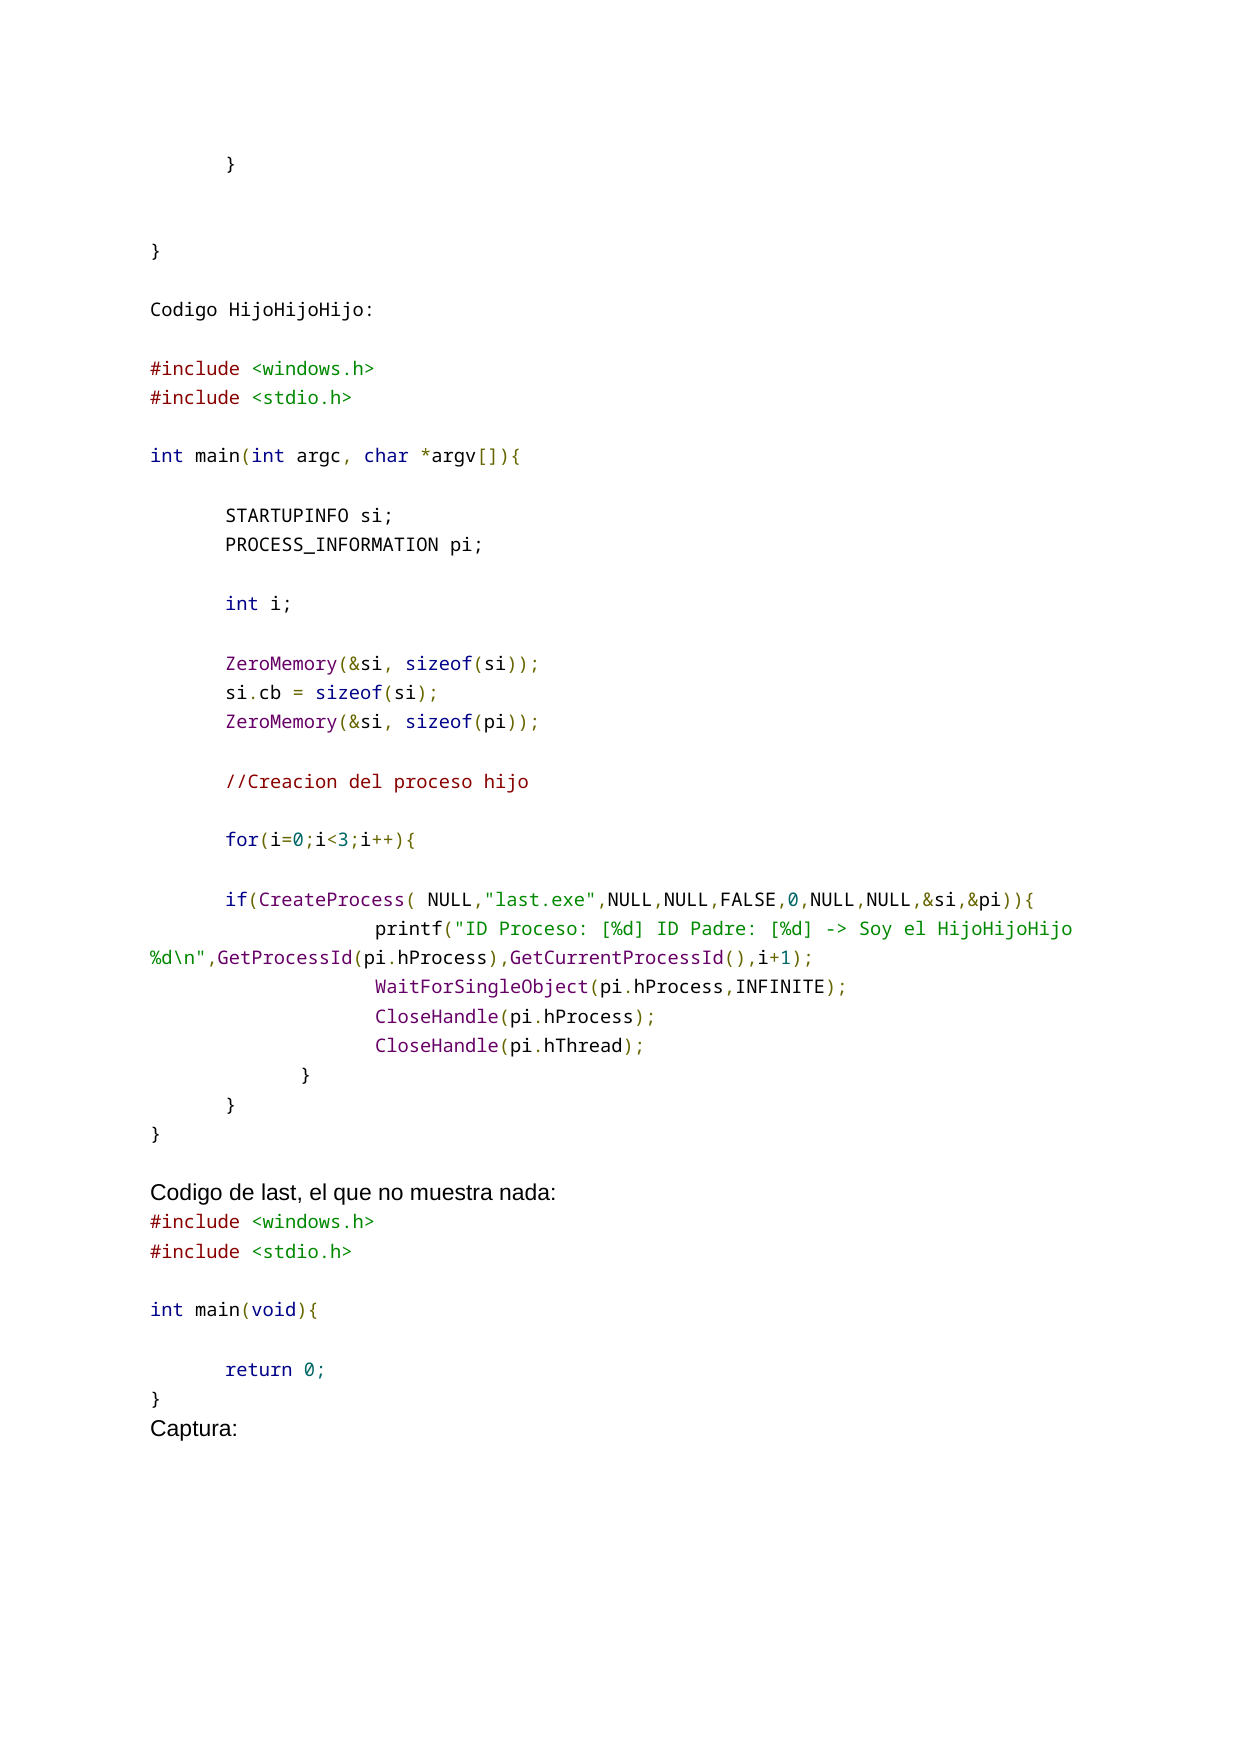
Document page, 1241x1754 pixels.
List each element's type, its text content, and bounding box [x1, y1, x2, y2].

text WaitForSingleObject(pi.hProcess,INFINITE); [150, 974, 1090, 999]
text return 0; [150, 1356, 1090, 1382]
text #include <stdio.h> [150, 1238, 1090, 1264]
text #include <windows.h> [150, 355, 1090, 380]
text int main(void){ [150, 1297, 1090, 1322]
text } [150, 150, 1090, 176]
text PROCESS_INFORMATION pi; [150, 531, 1090, 557]
text Codigo HijoHijoHijo: [150, 296, 1090, 322]
text ZeroMemory(&si, sizeof(si)); [150, 650, 1090, 676]
text } [150, 1091, 1090, 1116]
text int i; [150, 591, 1090, 616]
text CloseHandle(pi.hProcess); [150, 1003, 1090, 1028]
text CloseHandle(pi.hThread); [150, 1032, 1090, 1058]
text STARTUPINFO si; [150, 502, 1090, 528]
text } [150, 1385, 1090, 1411]
text //Creacion del proceso hijo [150, 768, 1090, 793]
text for(i=0;i<3;i++){ [150, 827, 1090, 852]
text Captura: [150, 1414, 1090, 1441]
text if(CreateProcess( NULL,"last.exe",NULL,NULL,FALSE,0,NULL,NULL,&si,&pi)){ [150, 856, 1090, 911]
text si.cb = sizeof(si); [150, 679, 1090, 705]
text } [150, 1120, 1090, 1146]
text } [150, 1062, 1090, 1087]
text #include <stdio.h> [150, 384, 1090, 410]
text } [150, 238, 1090, 263]
text Codigo de last, el que no muestra nada: [150, 1179, 1090, 1205]
text ZeroMemory(&si, sizeof(pi)); [150, 709, 1090, 734]
text #include <windows.h> [150, 1209, 1090, 1234]
text int main(int argc, char *argv[]){ [150, 443, 1090, 468]
text printf("ID Proceso: [%d] ID Padre: [%d] -> Soy el HijoHijoHijo%d\n",GetProcessId(pi.hProcess),GetCurrentProcessId(),i+1); [150, 915, 1090, 970]
